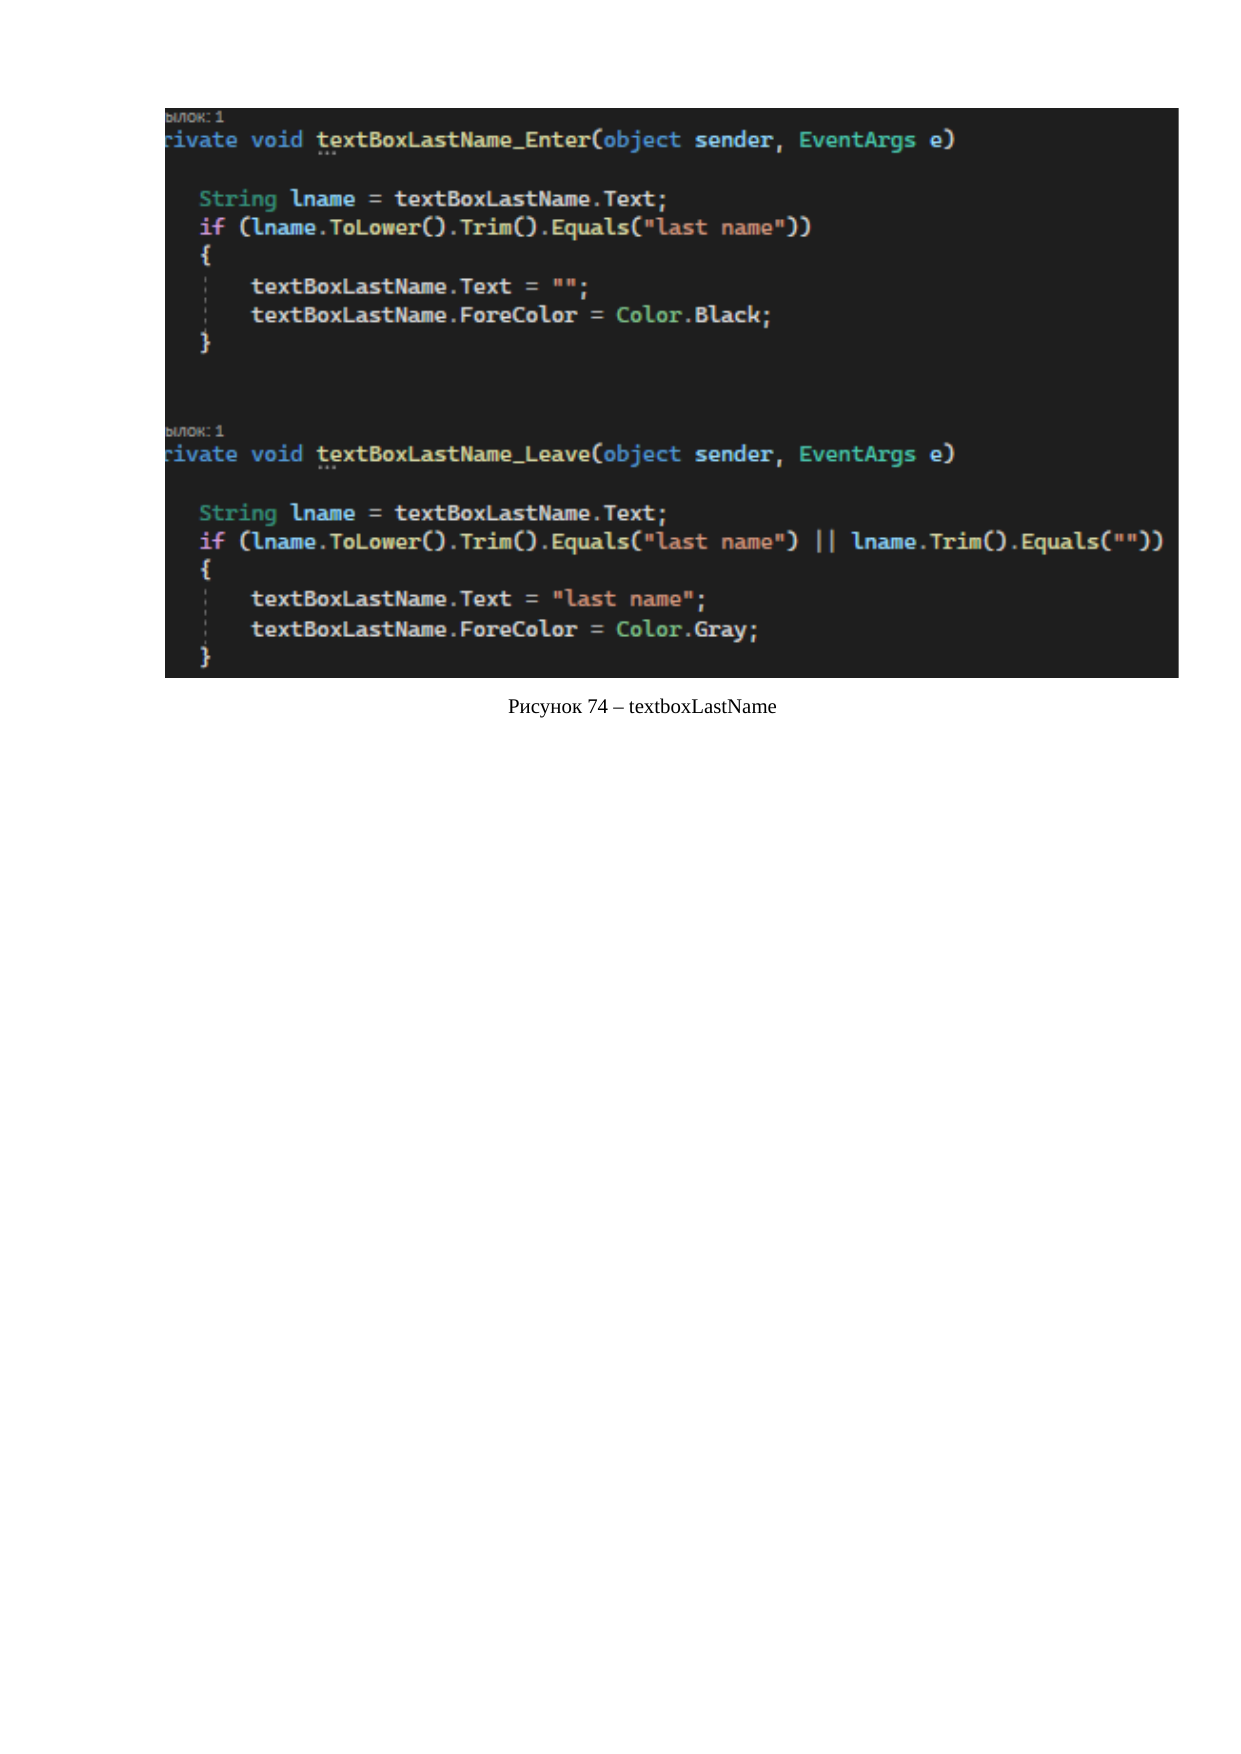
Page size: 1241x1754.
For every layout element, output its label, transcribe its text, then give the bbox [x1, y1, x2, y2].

text Рисунок 74 – textboxLastName [103, 694, 1181, 718]
picture [165, 108, 1179, 678]
